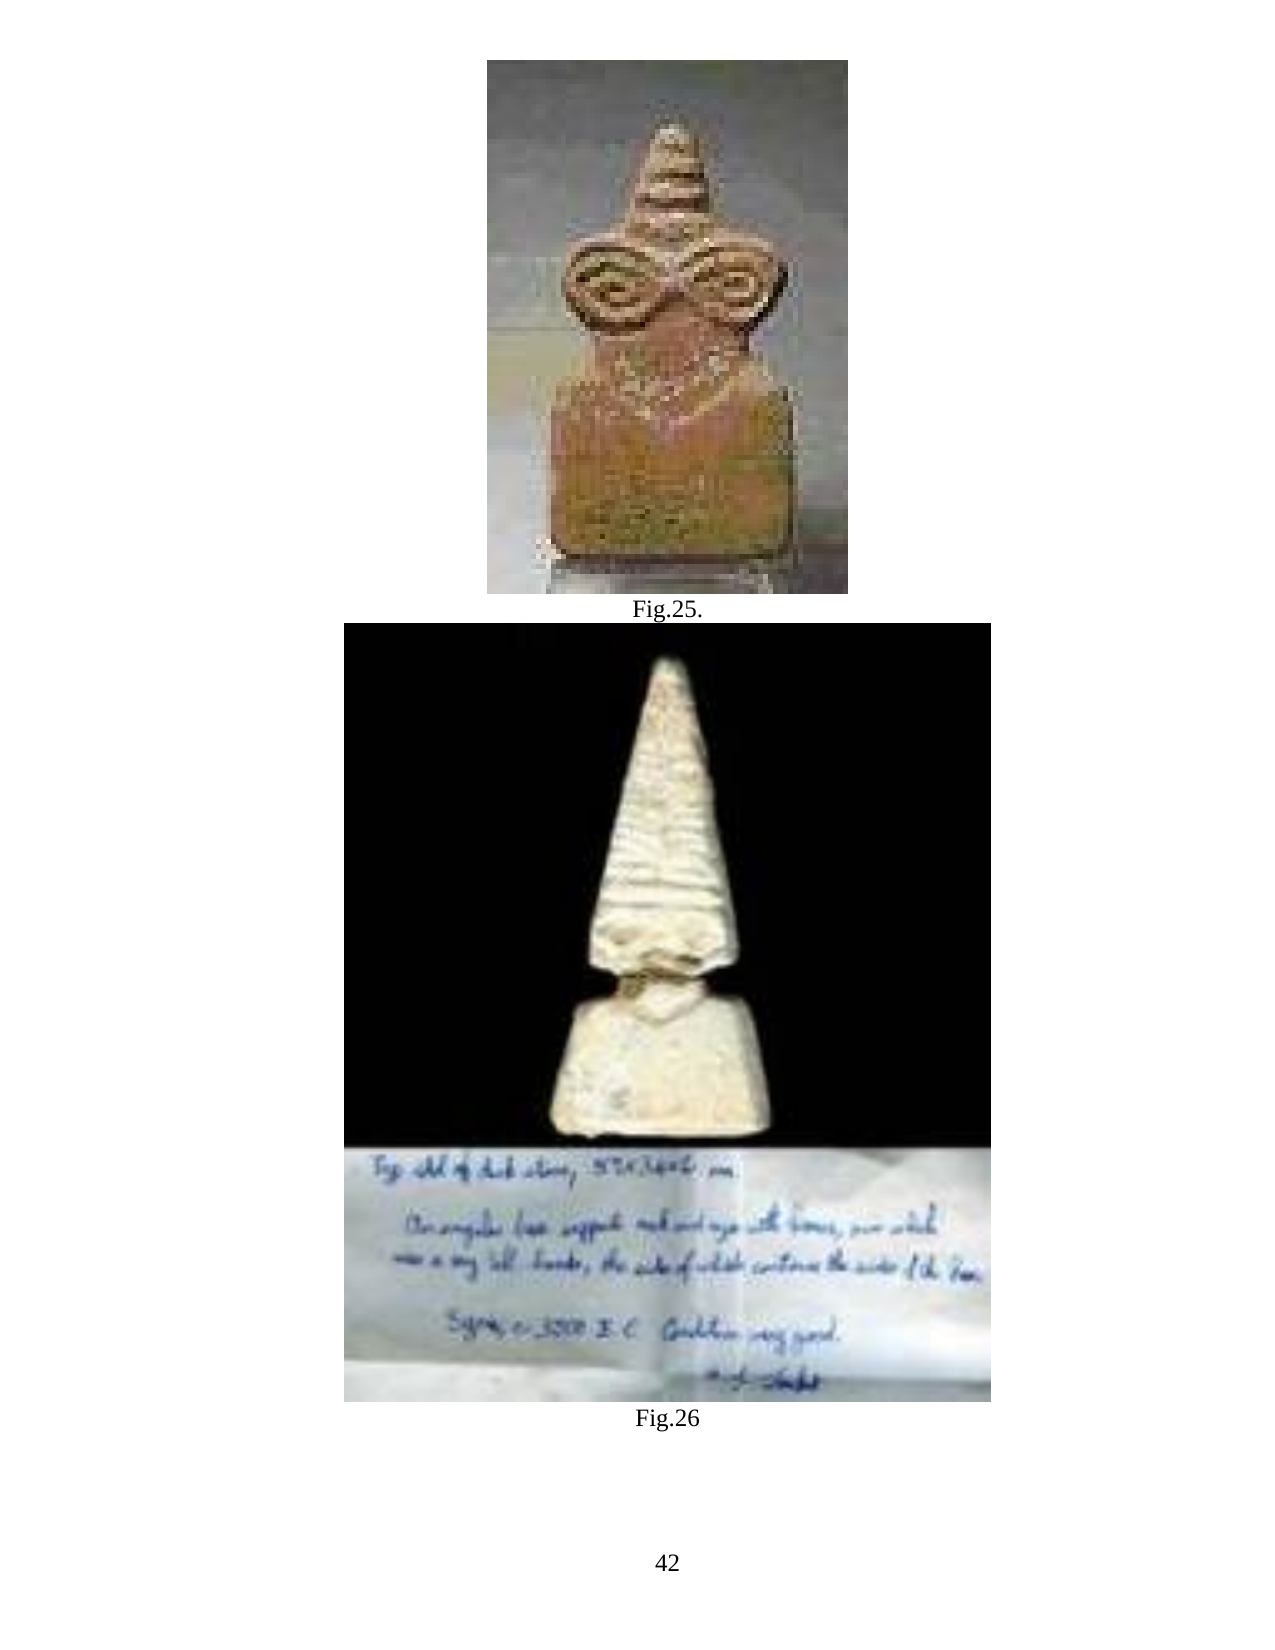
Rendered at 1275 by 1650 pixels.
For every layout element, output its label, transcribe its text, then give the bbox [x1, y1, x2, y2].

text Fig.26 [120, 1403, 1215, 1432]
picture [344, 623, 991, 1403]
text Fig.25. [120, 594, 1215, 623]
picture [487, 60, 848, 594]
